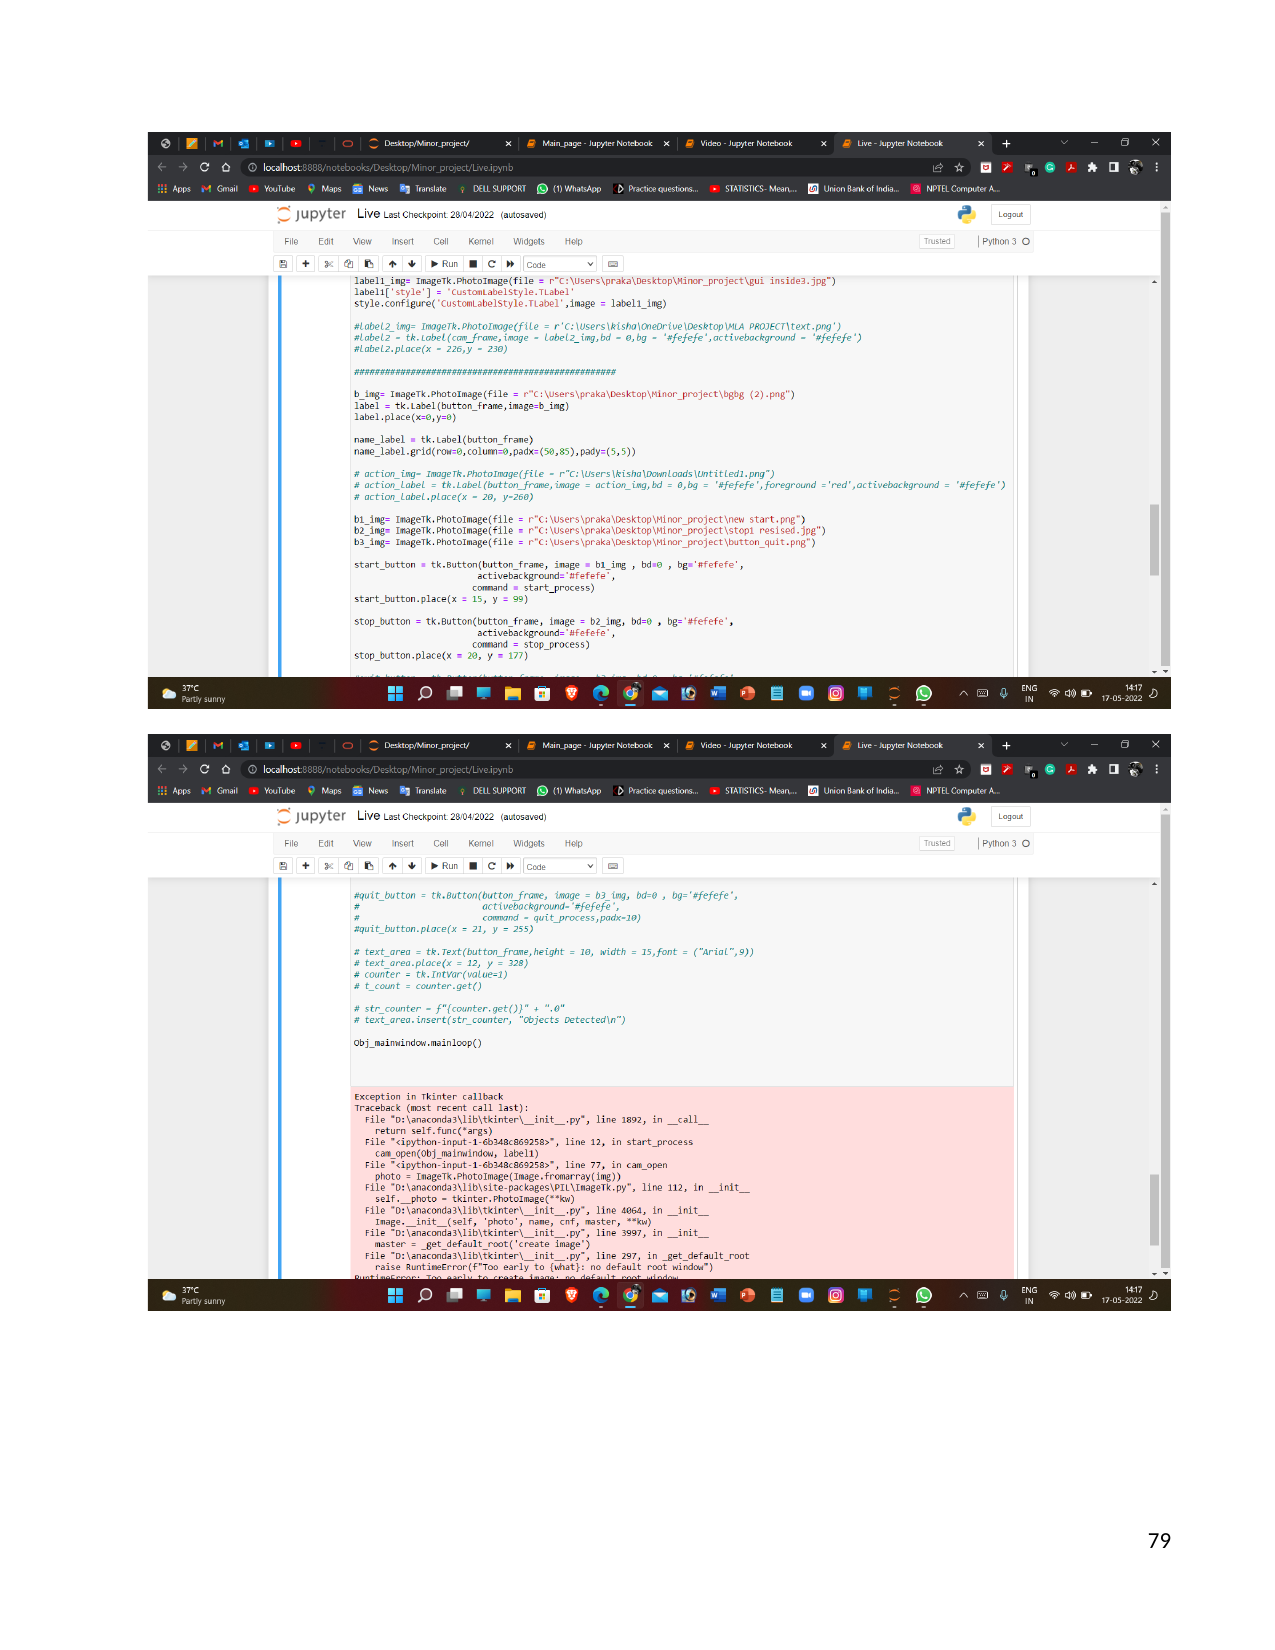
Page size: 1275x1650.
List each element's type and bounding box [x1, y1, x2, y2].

picture [147, 734, 1171, 1311]
picture [147, 132, 1171, 709]
